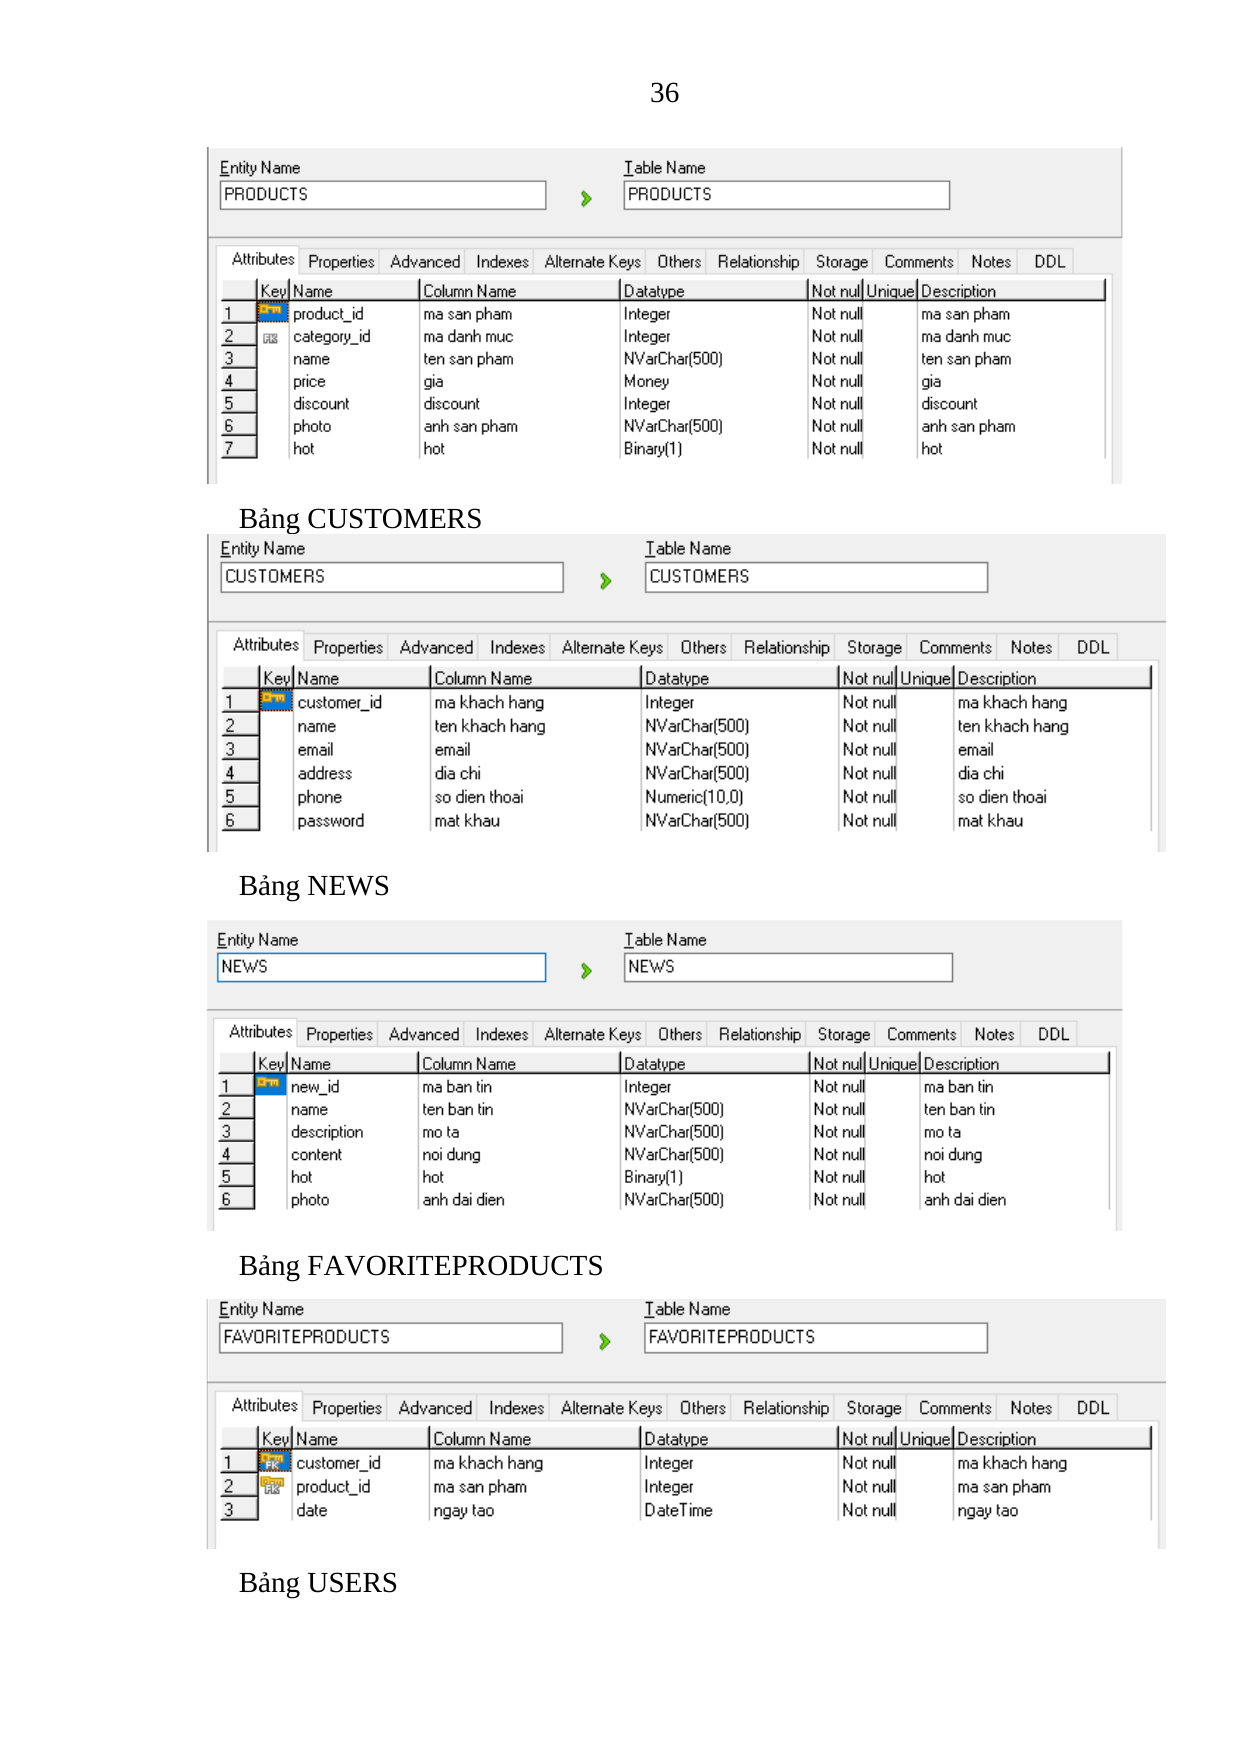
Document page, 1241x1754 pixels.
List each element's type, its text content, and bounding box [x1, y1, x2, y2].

text Bảng CUSTOMERS [238, 501, 1122, 534]
picture [206, 919, 1123, 1231]
picture [206, 1299, 1167, 1549]
text Bảng USERS [238, 1566, 1122, 1599]
text Bảng FAVORITEPRODUCTS [238, 1248, 1122, 1282]
picture [206, 534, 1167, 852]
text Bảng NEWS [238, 868, 1122, 902]
picture [206, 147, 1123, 484]
